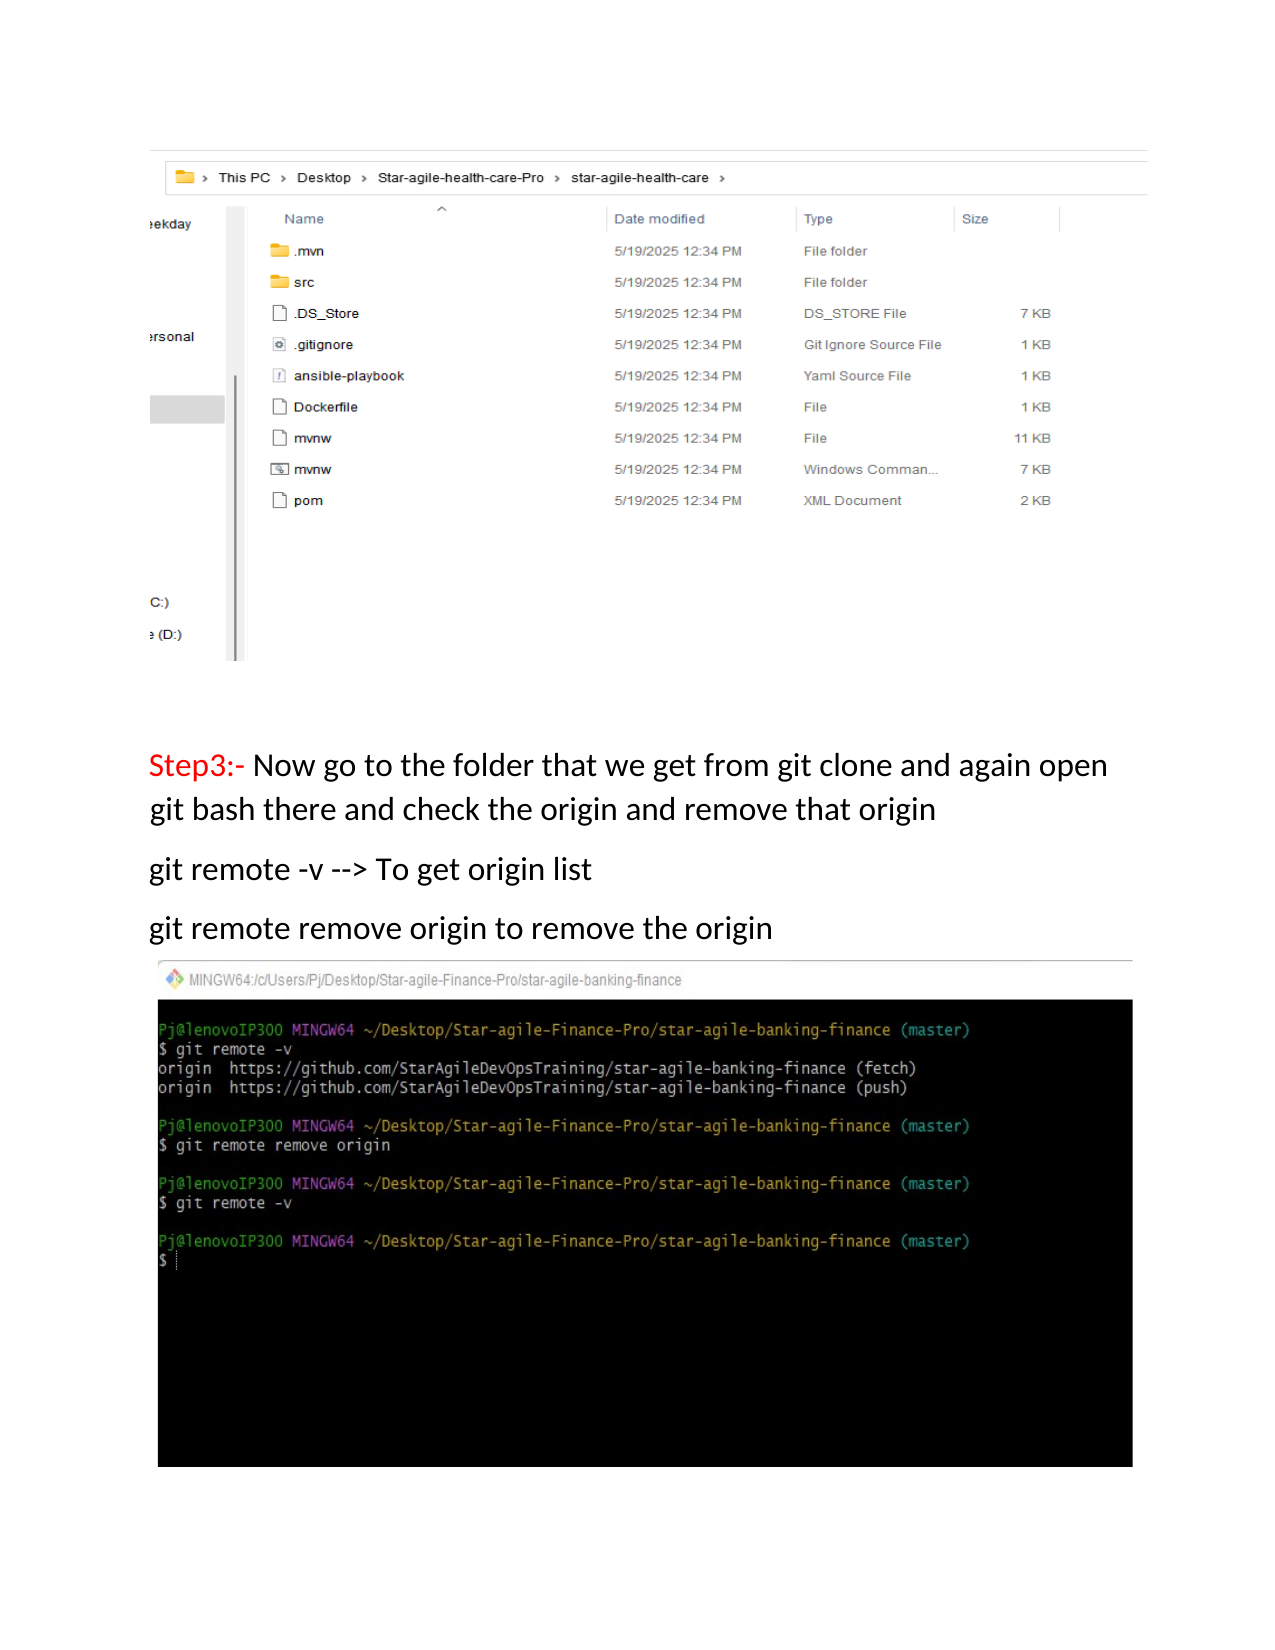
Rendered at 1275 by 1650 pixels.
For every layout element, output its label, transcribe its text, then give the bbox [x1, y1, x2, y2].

picture [157, 960, 1133, 1467]
text Step3:- Now go to the folder that we get from git clone and again open git bash there and check the origin and remove that origin [148, 744, 1110, 829]
text git remote -v --> To get origin list [148, 848, 1110, 888]
picture [150, 150, 1148, 661]
text git remote remove origin to remove the origin [148, 907, 1127, 948]
